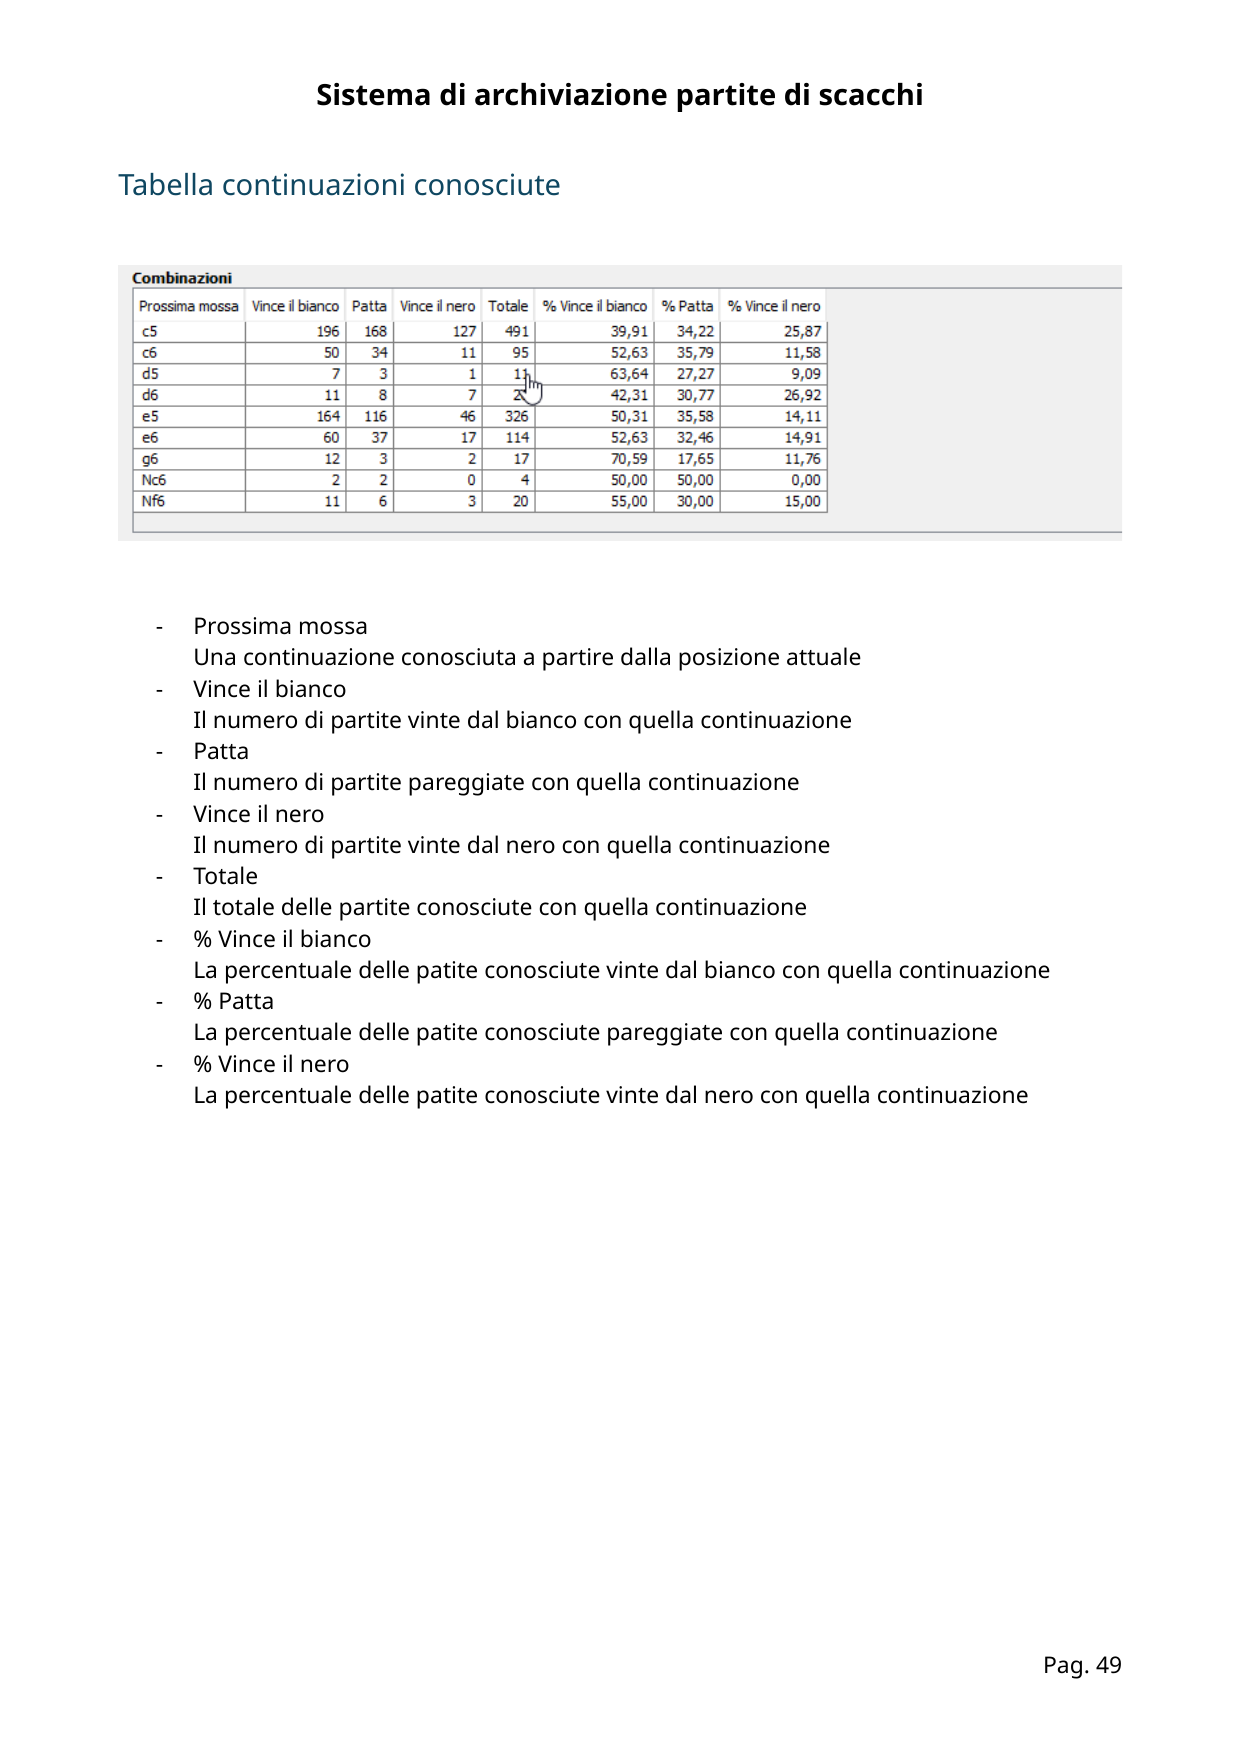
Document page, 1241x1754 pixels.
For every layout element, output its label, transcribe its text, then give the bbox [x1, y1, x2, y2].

text Il numero di partite pareggiate con quella continuazione [193, 766, 1122, 798]
text Il numero di partite vinte dal bianco con quella continuazione [193, 704, 1122, 735]
list Prossima mossa [156, 610, 1122, 641]
text La percentuale delle patite conosciute vinte dal nero con quella continuazione [193, 1079, 1122, 1110]
list % Vince il bianco [156, 923, 1122, 954]
list Patta [156, 735, 1122, 766]
list % Patta [156, 985, 1122, 1016]
list Vince il bianco [156, 673, 1122, 704]
text La percentuale delle patite conosciute pareggiate con quella continuazione [193, 1016, 1122, 1048]
subtitle Tabella continuazioni conosciute [118, 164, 1122, 204]
list % Vince il nero [156, 1048, 1122, 1079]
list Totale [156, 860, 1122, 891]
text Una continuazione conosciuta a partire dalla posizione attuale [193, 641, 1122, 673]
list Vince il nero [156, 798, 1122, 829]
picture [118, 265, 1123, 541]
text Il totale delle partite conosciute con quella continuazione [193, 891, 1122, 923]
text Il numero di partite vinte dal nero con quella continuazione [193, 829, 1122, 860]
text La percentuale delle patite conosciute vinte dal bianco con quella continuazione [193, 954, 1122, 985]
